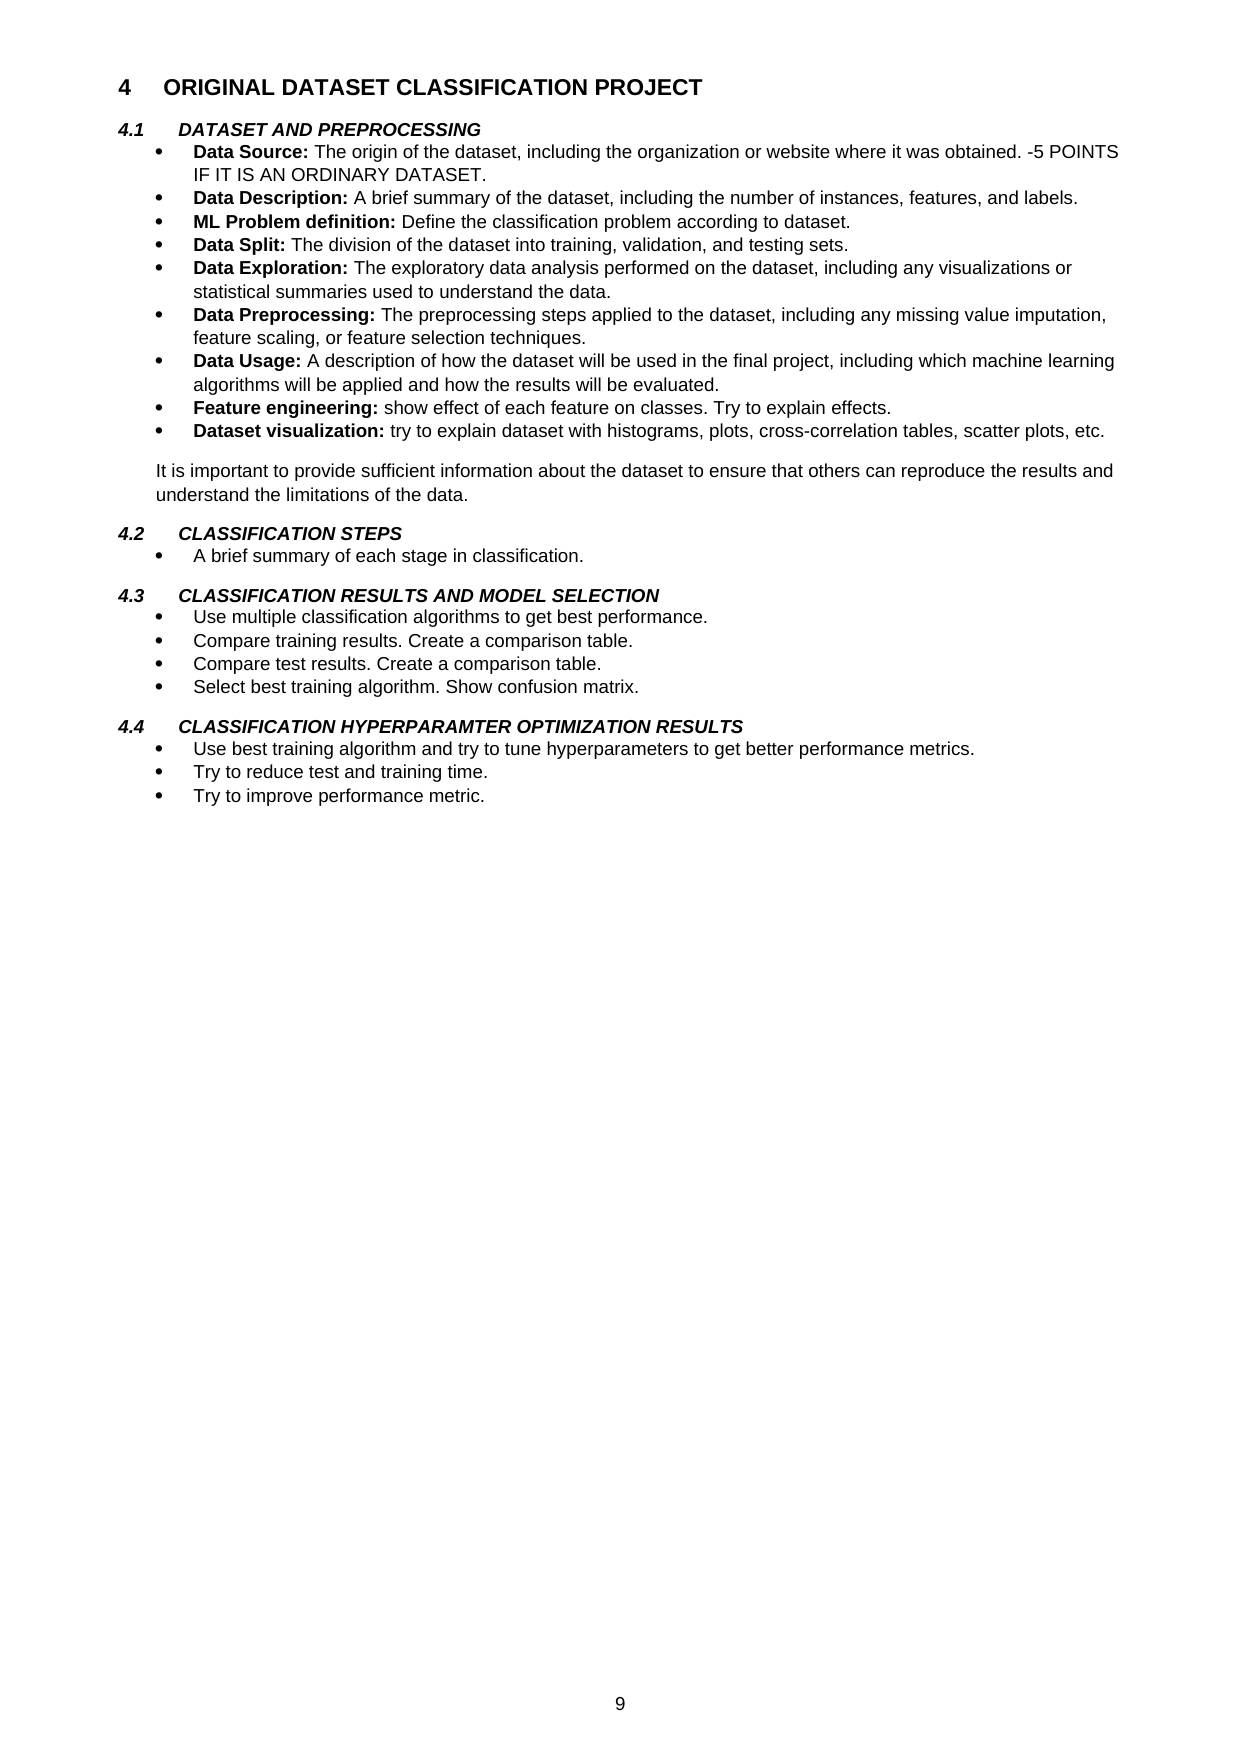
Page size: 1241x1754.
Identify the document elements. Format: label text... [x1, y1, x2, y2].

list A brief summary of each stage in classification. [156, 545, 1122, 566]
list Use multiple classification algorithms to get best performance. [156, 606, 1122, 628]
list Data Preprocessing: The preprocessing steps applied to the dataset, including any missing value imputation, feature scaling, or feature selection techniques. [156, 304, 1122, 348]
list Feature engineering: show effect of each feature on classes. Try to explain effects. [156, 397, 1122, 418]
list Compare test results. Create a comparison table. [156, 653, 1122, 675]
list Use best training algorithm and try to tune hyperparameters to get better performance metrics. [156, 738, 1122, 759]
subtitle CLASSIFICATION HYPERPARAMTER OPTIMIZATION RESULTS [118, 716, 1122, 738]
subtitle DATASET AND PREPROCESSING [118, 119, 1122, 141]
text It is important to provide sufficient information about the dataset to ensure that others can reproduce the results and understand the limitations of the data. [156, 460, 1122, 505]
subtitle ORIGINAL DATASET CLASSIFICATION PROJECT [118, 74, 1122, 100]
list Data Exploration: The exploratory data analysis performed on the dataset, including any visualizations or statistical summaries used to understand the data. [156, 257, 1122, 302]
list Data Source: The origin of the dataset, including the organization or website where it was obtained. -5 POINTS IF IT IS AN ORDINARY DATASET. [156, 141, 1122, 185]
list ML Problem definition: Define the classification problem according to dataset. [156, 210, 1122, 232]
list Data Split: The division of the dataset into training, validation, and testing sets. [156, 234, 1122, 255]
list Data Description: A brief summary of the dataset, including the number of instances, features, and labels. [156, 187, 1122, 209]
list Select best training algorithm. Show confusion matrix. [156, 676, 1122, 698]
list Data Usage: A description of how the dataset will be used in the final project, including which machine learning algorithms will be applied and how the results will be evaluated. [156, 350, 1122, 395]
list Dataset visualization: try to explain dataset with histograms, plots, cross-correlation tables, scatter plots, etc. [156, 420, 1122, 442]
list Compare training results. Create a comparison table. [156, 630, 1122, 651]
list Try to improve performance metric. [156, 784, 1122, 806]
subtitle CLASSIFICATION RESULTS AND MODEL SELECTION [118, 585, 1122, 606]
subtitle CLASSIFICATION STEPS [118, 523, 1122, 545]
list Try to reduce test and training time. [156, 761, 1122, 783]
